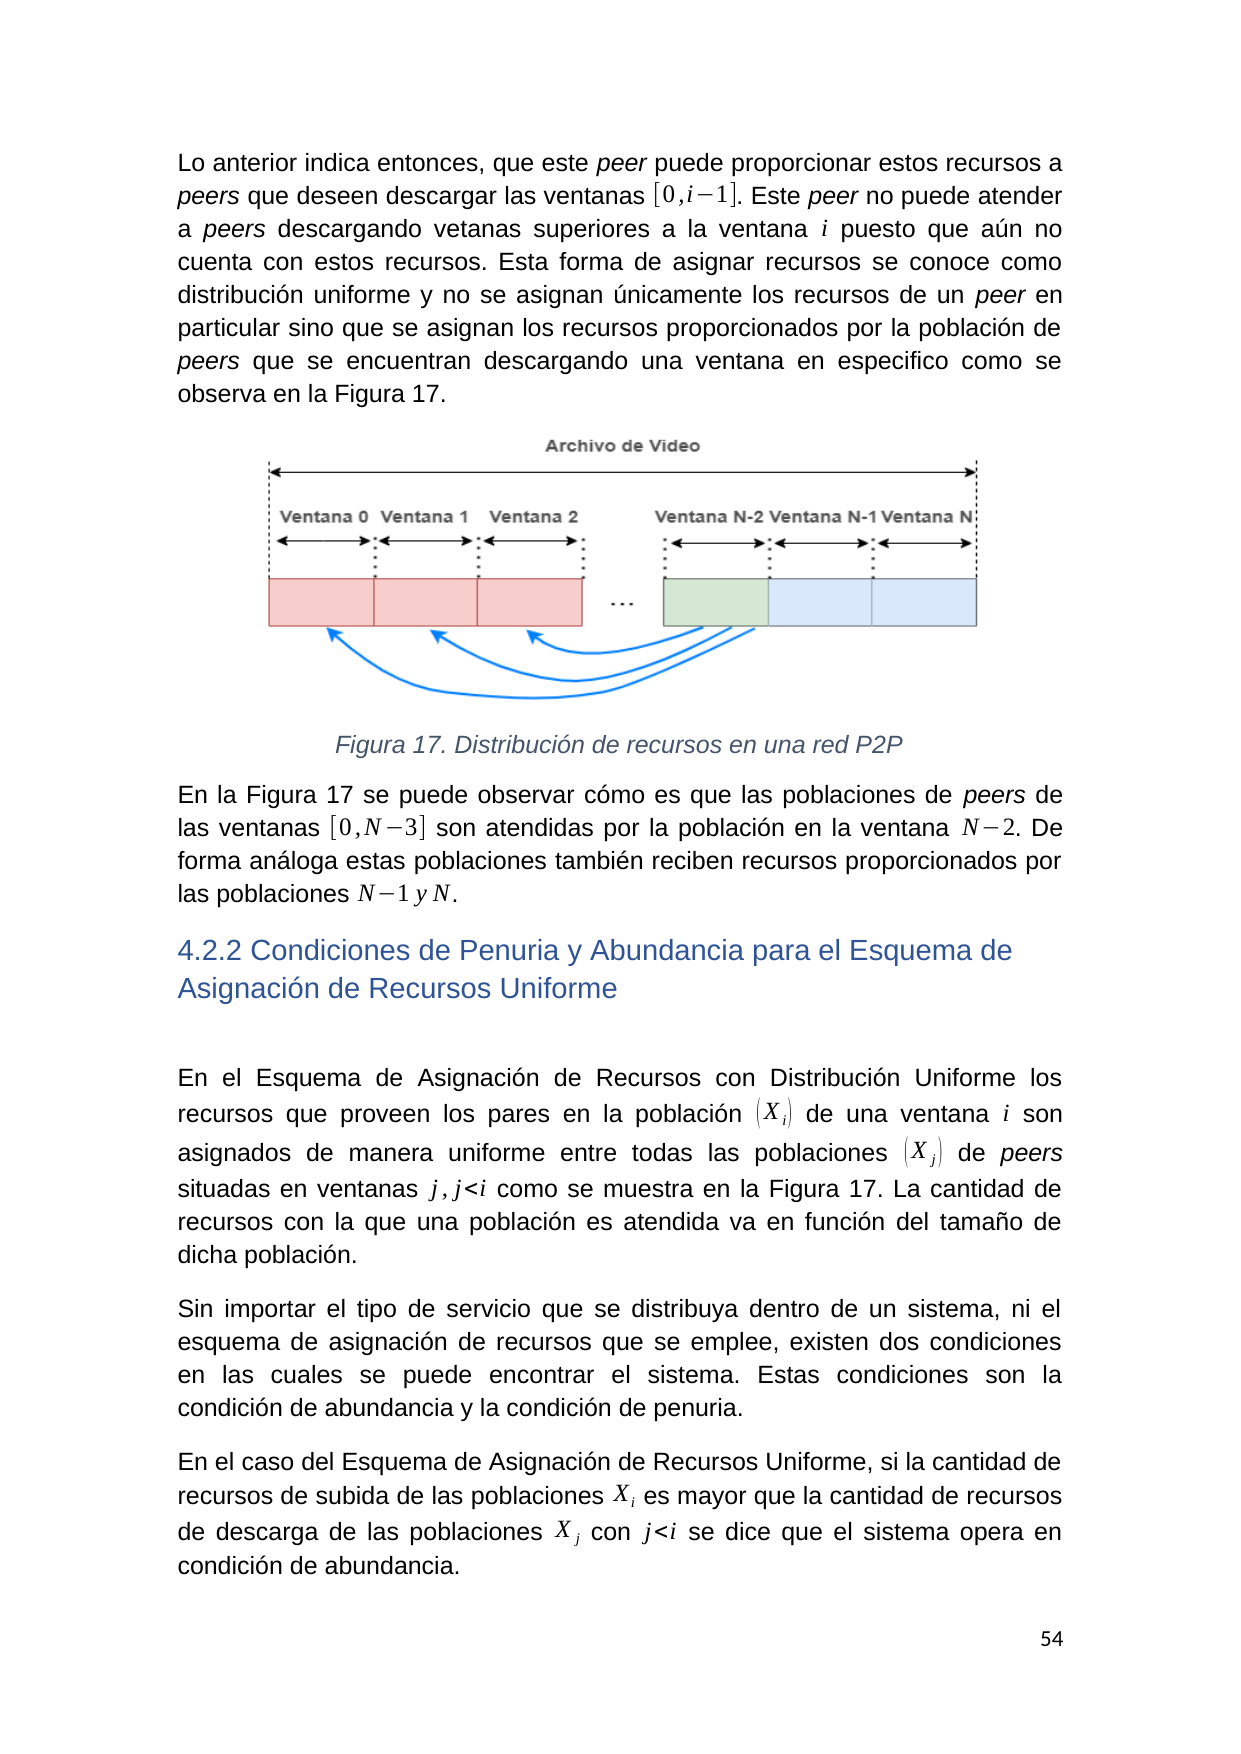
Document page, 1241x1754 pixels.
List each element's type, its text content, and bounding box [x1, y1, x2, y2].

subtitle 4.2.2 Condiciones de Penuria y Abundancia para el Esquema de Asignación de Recursos Uniforme [177, 933, 1063, 1005]
text Sin importar el tipo de servicio que se distribuya dentro de un sistema, ni el esquema de asignación de recursos que se emplee, existen dos condiciones en las cuales se puede encontrar el sistema. Estas condiciones son la condición de abundancia y la condición de penuria. [177, 1294, 1063, 1422]
text En el Esquema de Asignación de Recursos con Distribución Uniforme los recursos que proveen los pares en la población de una ventana son asignados de manera uniforme entre todas las poblaciones de peers situadas en ventanas como se muestra en la Figura 17. La cantidad de recursos con la que una población es atendida va en función del tamaño de dicha población. [177, 1063, 1063, 1269]
text Lo anterior indica entonces, que este peer puede proporcionar estos recursos a peers que deseen descargar las ventanas . Este peer no puede atender a peers descargando vetanas superiores a la ventana puesto que aún no cuenta con estos recursos. Esta forma de asignar recursos se conoce como distribución uniforme y no se asignan únicamente los recursos de un peer en particular sino que se asignan los recursos proporcionados por la población de peers que se encuentran descargando una ventana en especifico como se observa en la Figura 17. [177, 148, 1063, 407]
text En la Figura 17 se puede observar cómo es que las poblaciones de peers de las ventanas son atendidas por la población en la ventana . De forma análoga estas poblaciones también reciben recursos proporcionados por las poblaciones . [177, 780, 1063, 908]
text En el caso del Esquema de Asignación de Recursos Uniforme, si la cantidad de recursos de subida de las poblaciones es mayor que la cantidad de recursos de descarga de las poblaciones con se dice que el sistema opera en condición de abundancia. [177, 1447, 1063, 1580]
text Figura 17. Distribución de recursos en una red P2P [177, 731, 1063, 759]
picture [259, 432, 981, 706]
